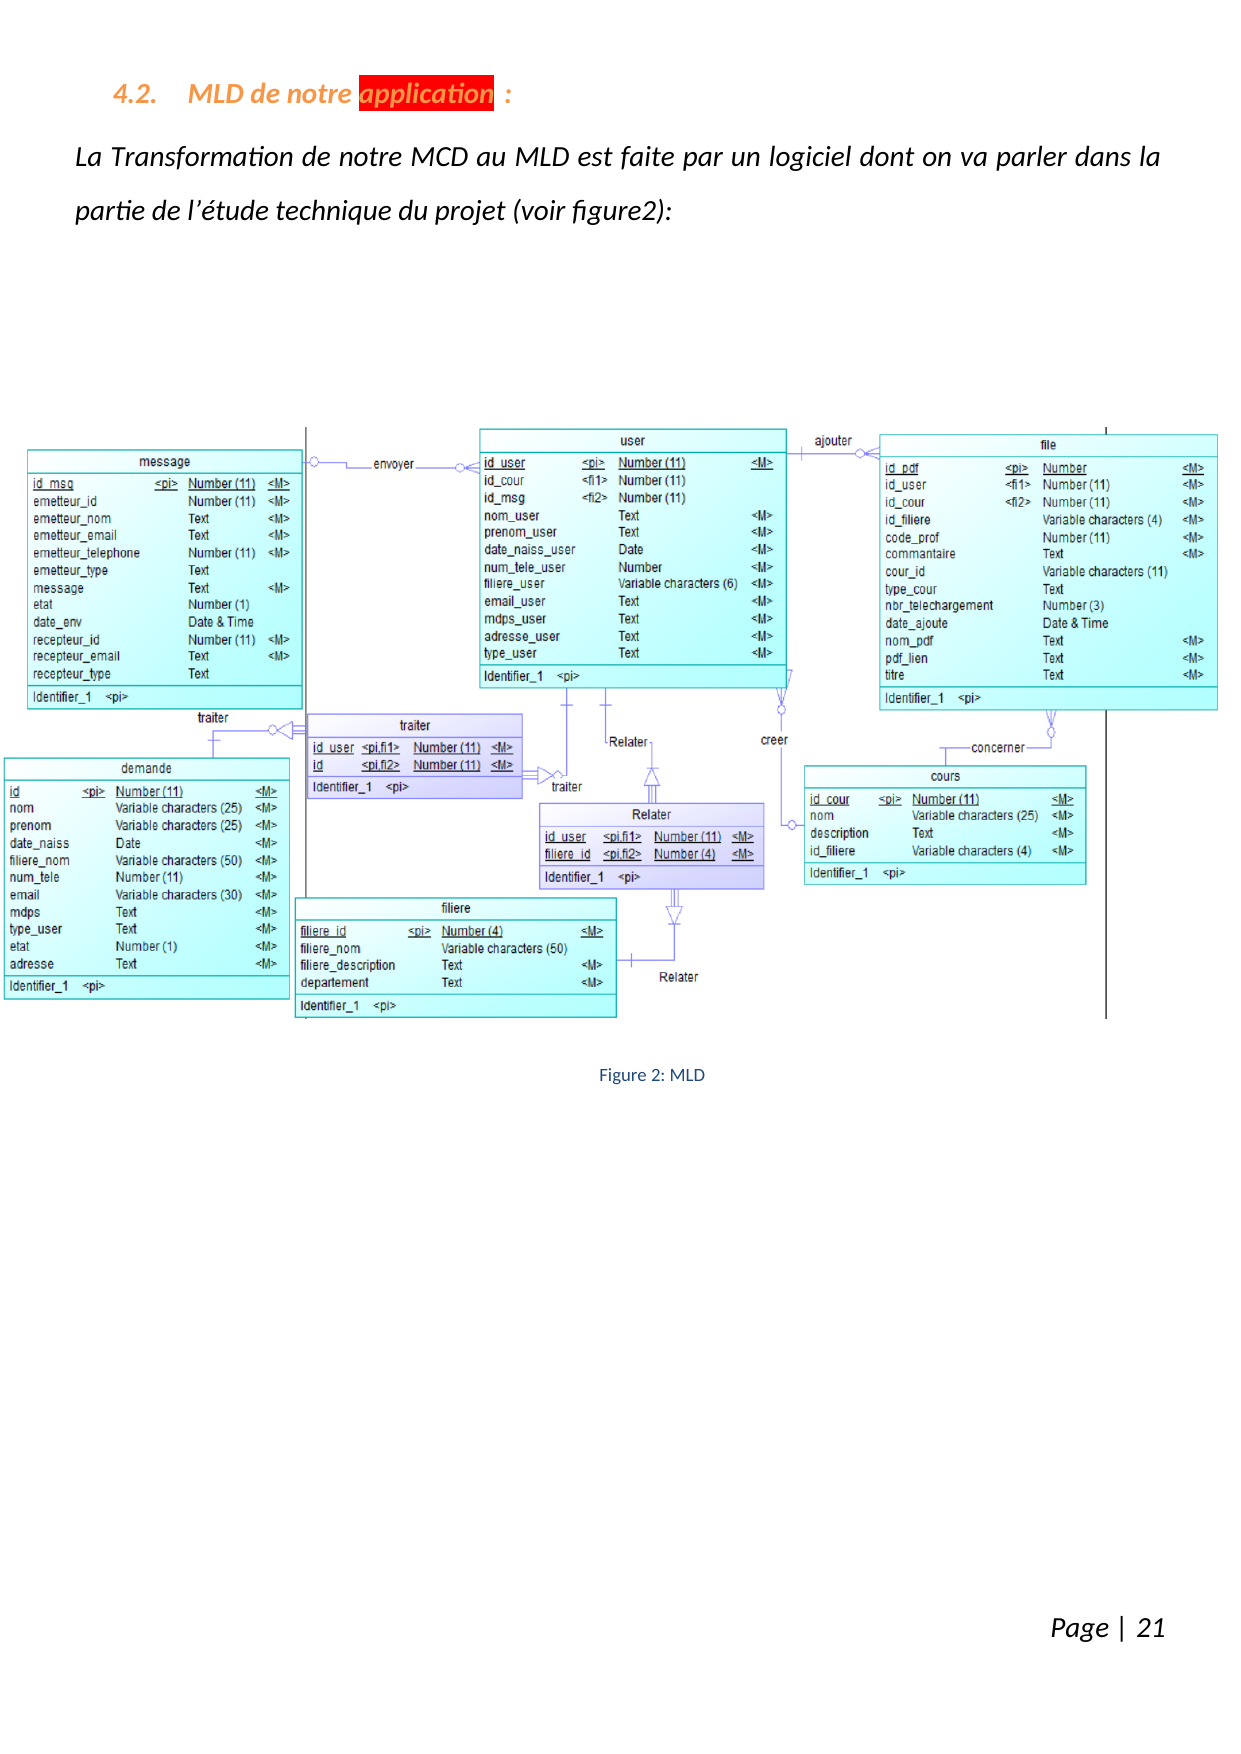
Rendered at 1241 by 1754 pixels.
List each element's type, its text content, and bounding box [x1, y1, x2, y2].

picture [0, 427, 1236, 1019]
subtitle MLD de notre application : [494, 75, 1165, 111]
text La Transformation de notre MCD au MLD est faite par un logiciel dont on va parler dans la partie de l’étude technique du projet (voir figure2): [75, 138, 1165, 227]
subtitle MLD de notre application : [112, 75, 359, 111]
